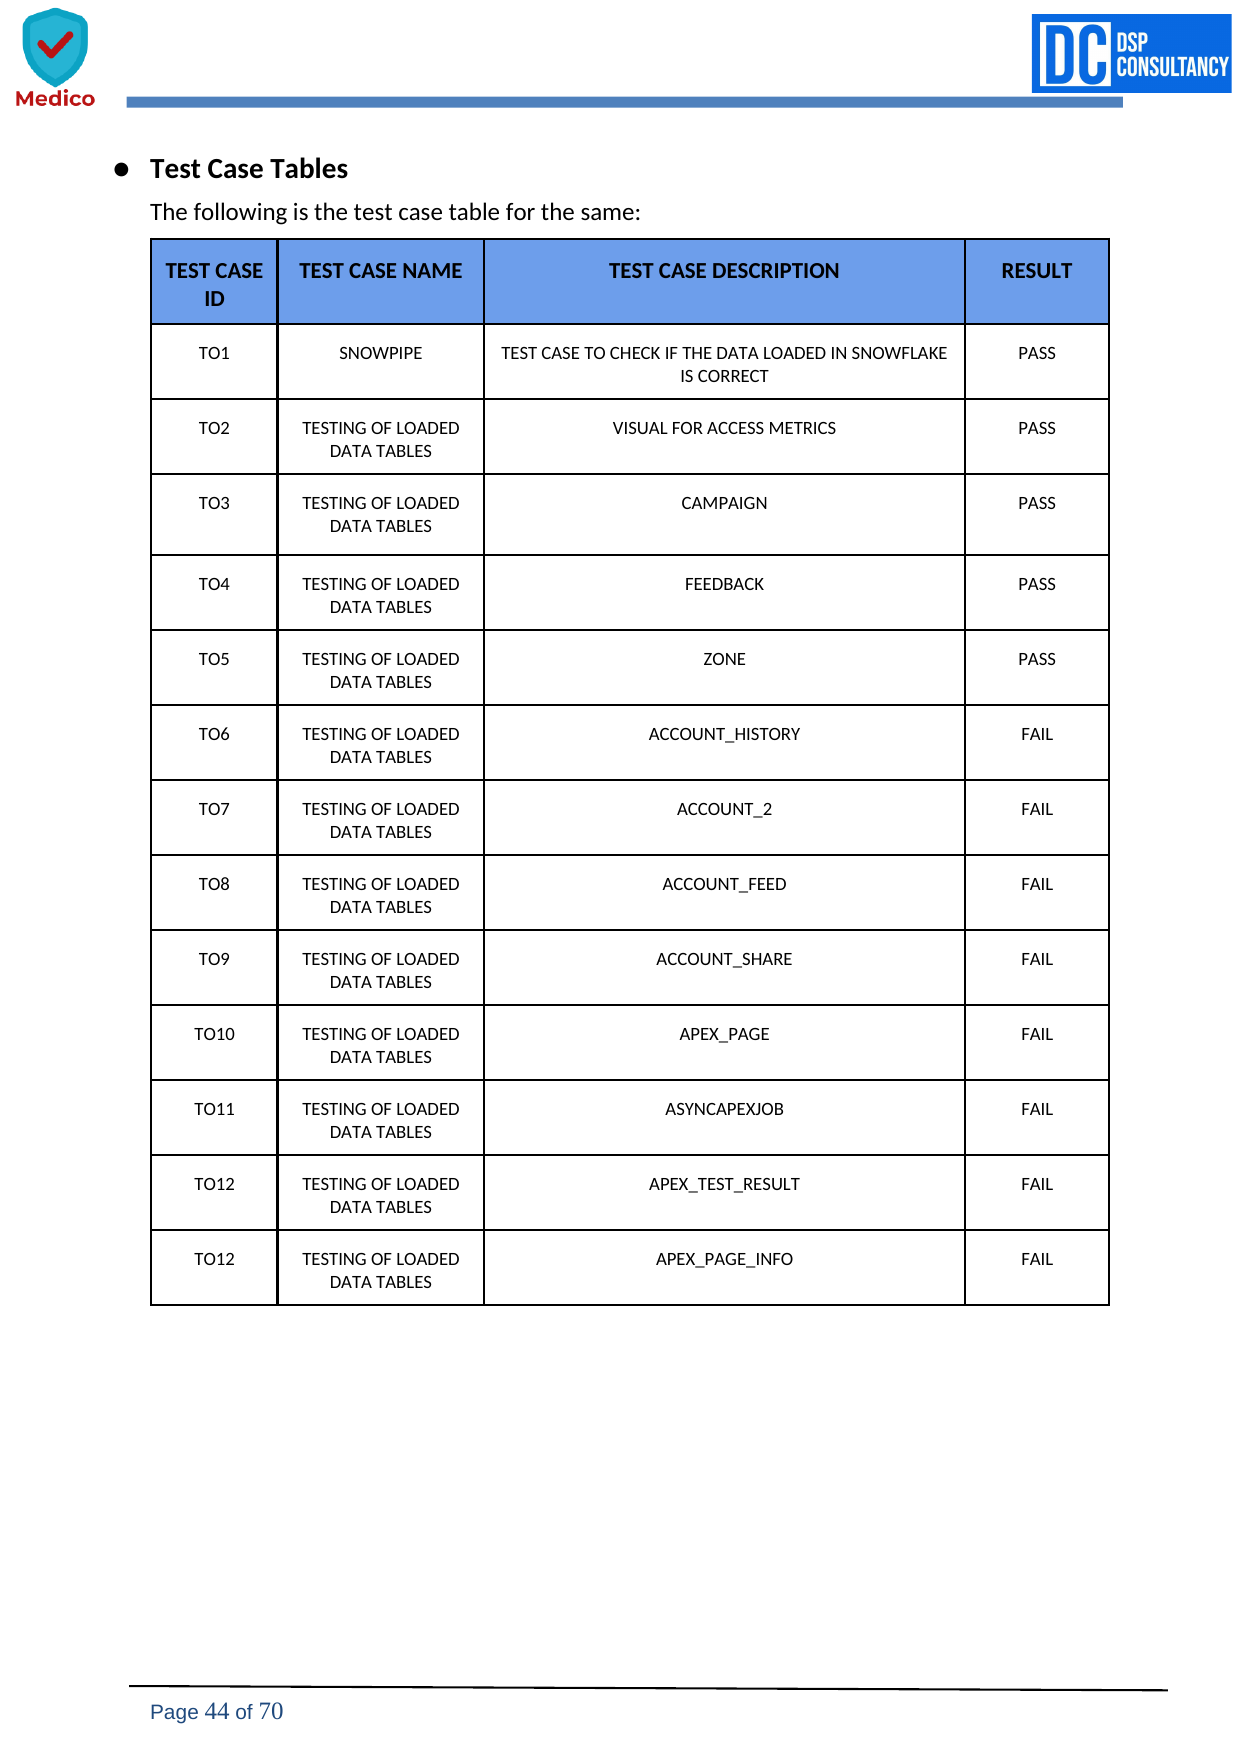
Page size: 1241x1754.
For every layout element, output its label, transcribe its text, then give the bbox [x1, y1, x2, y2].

table_cell TO3 [152, 475, 276, 554]
table_cell TESTING OF LOADED DATA TABLES [279, 1231, 483, 1304]
table_cell FAIL [966, 856, 1108, 929]
table_header TEST CASE NAME [279, 240, 483, 323]
table_cell TO4 [152, 556, 276, 629]
table_cell TESTING OF LOADED DATA TABLES [279, 1081, 483, 1154]
table_cell TESTING OF LOADED DATA TABLES [279, 1156, 483, 1229]
list Test Case Tables [112, 150, 1153, 186]
table_cell TESTING OF LOADED DATA TABLES [279, 475, 483, 554]
table_cell TESTING OF LOADED DATA TABLES [279, 400, 483, 473]
table_cell TO8 [152, 856, 276, 929]
table_cell ACCOUNT_HISTORY [485, 706, 964, 779]
table_cell APEX_PAGE_INFO [485, 1231, 964, 1304]
table_cell TESTING OF LOADED DATA TABLES [279, 631, 483, 704]
table_cell TO6 [152, 706, 276, 779]
table_cell FAIL [966, 781, 1108, 854]
table_cell ASYNCAPEXJOB [485, 1081, 964, 1154]
table_cell APEX_PAGE [485, 1006, 964, 1079]
table_cell FAIL [966, 706, 1108, 779]
table_cell TO2 [152, 400, 276, 473]
table_cell TO10 [152, 1006, 276, 1079]
table_cell TO12 [152, 1231, 276, 1304]
table_cell TO7 [152, 781, 276, 854]
table_cell TESTING OF LOADED DATA TABLES [279, 781, 483, 854]
table_cell ACCOUNT_SHARE [485, 931, 964, 1004]
table_header RESULT [966, 240, 1108, 323]
table_cell TO5 [152, 631, 276, 704]
table_cell PASS [966, 556, 1108, 629]
table_cell FEEDBACK [485, 556, 964, 629]
table_cell SNOWPIPE [279, 325, 483, 398]
table_cell TESTING OF LOADED DATA TABLES [279, 556, 483, 629]
table_cell ACCOUNT_FEED [485, 856, 964, 929]
table_header TEST CASE DESCRIPTION [485, 240, 964, 323]
table_cell ZONE [485, 631, 964, 704]
table_cell TEST CASE TO CHECK IF THE DATA LOADED IN SNOWFLAKE IS CORRECT [485, 325, 964, 398]
table_cell TESTING OF LOADED DATA TABLES [279, 706, 483, 779]
table_cell PASS [966, 400, 1108, 473]
picture [6, 5, 102, 110]
table_cell FAIL [966, 1156, 1108, 1229]
table_cell APEX_TEST_RESULT [485, 1156, 964, 1229]
table_cell FAIL [966, 931, 1108, 1004]
table_cell TESTING OF LOADED DATA TABLES [279, 931, 483, 1004]
table_cell PASS [966, 631, 1108, 704]
table_cell VISUAL FOR ACCESS METRICS [485, 400, 964, 473]
table_cell TO9 [152, 931, 276, 1004]
picture [1031, 14, 1232, 93]
table_cell TO11 [152, 1081, 276, 1154]
table_cell FAIL [966, 1081, 1108, 1154]
table_cell PASS [966, 325, 1108, 398]
text The following is the test case table for the same: [150, 196, 1153, 227]
table_header TEST CASE ID [152, 240, 276, 323]
table_cell ACCOUNT_2 [485, 781, 964, 854]
table_cell TO12 [152, 1156, 276, 1229]
table_cell PASS [966, 475, 1108, 554]
table_cell FAIL [966, 1231, 1108, 1304]
table_cell CAMPAIGN [485, 475, 964, 554]
table_cell TESTING OF LOADED DATA TABLES [279, 856, 483, 929]
table_cell TESTING OF LOADED DATA TABLES [279, 1006, 483, 1079]
table_cell FAIL [966, 1006, 1108, 1079]
table_cell TO1 [152, 325, 276, 398]
